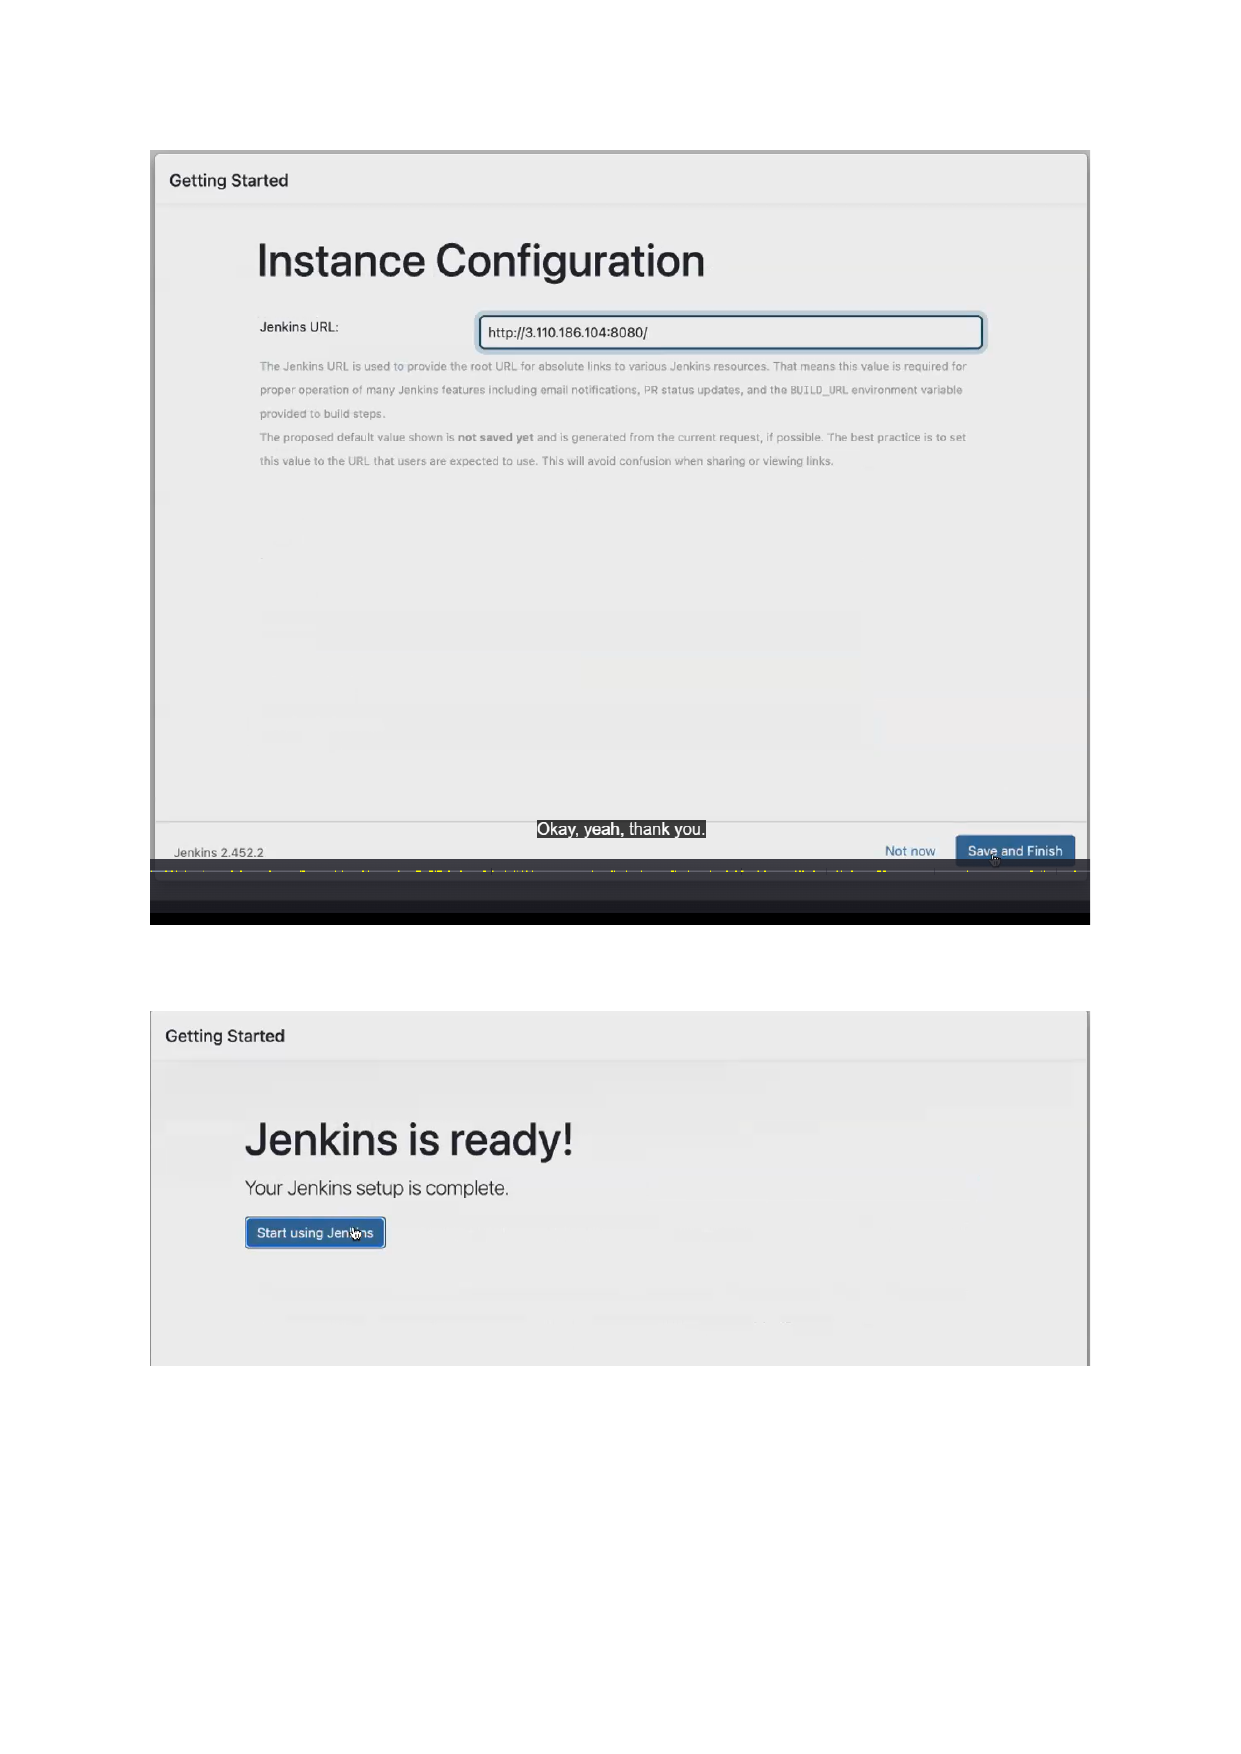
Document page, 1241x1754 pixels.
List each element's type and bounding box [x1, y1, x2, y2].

picture [150, 150, 1091, 925]
picture [150, 1011, 1091, 1366]
